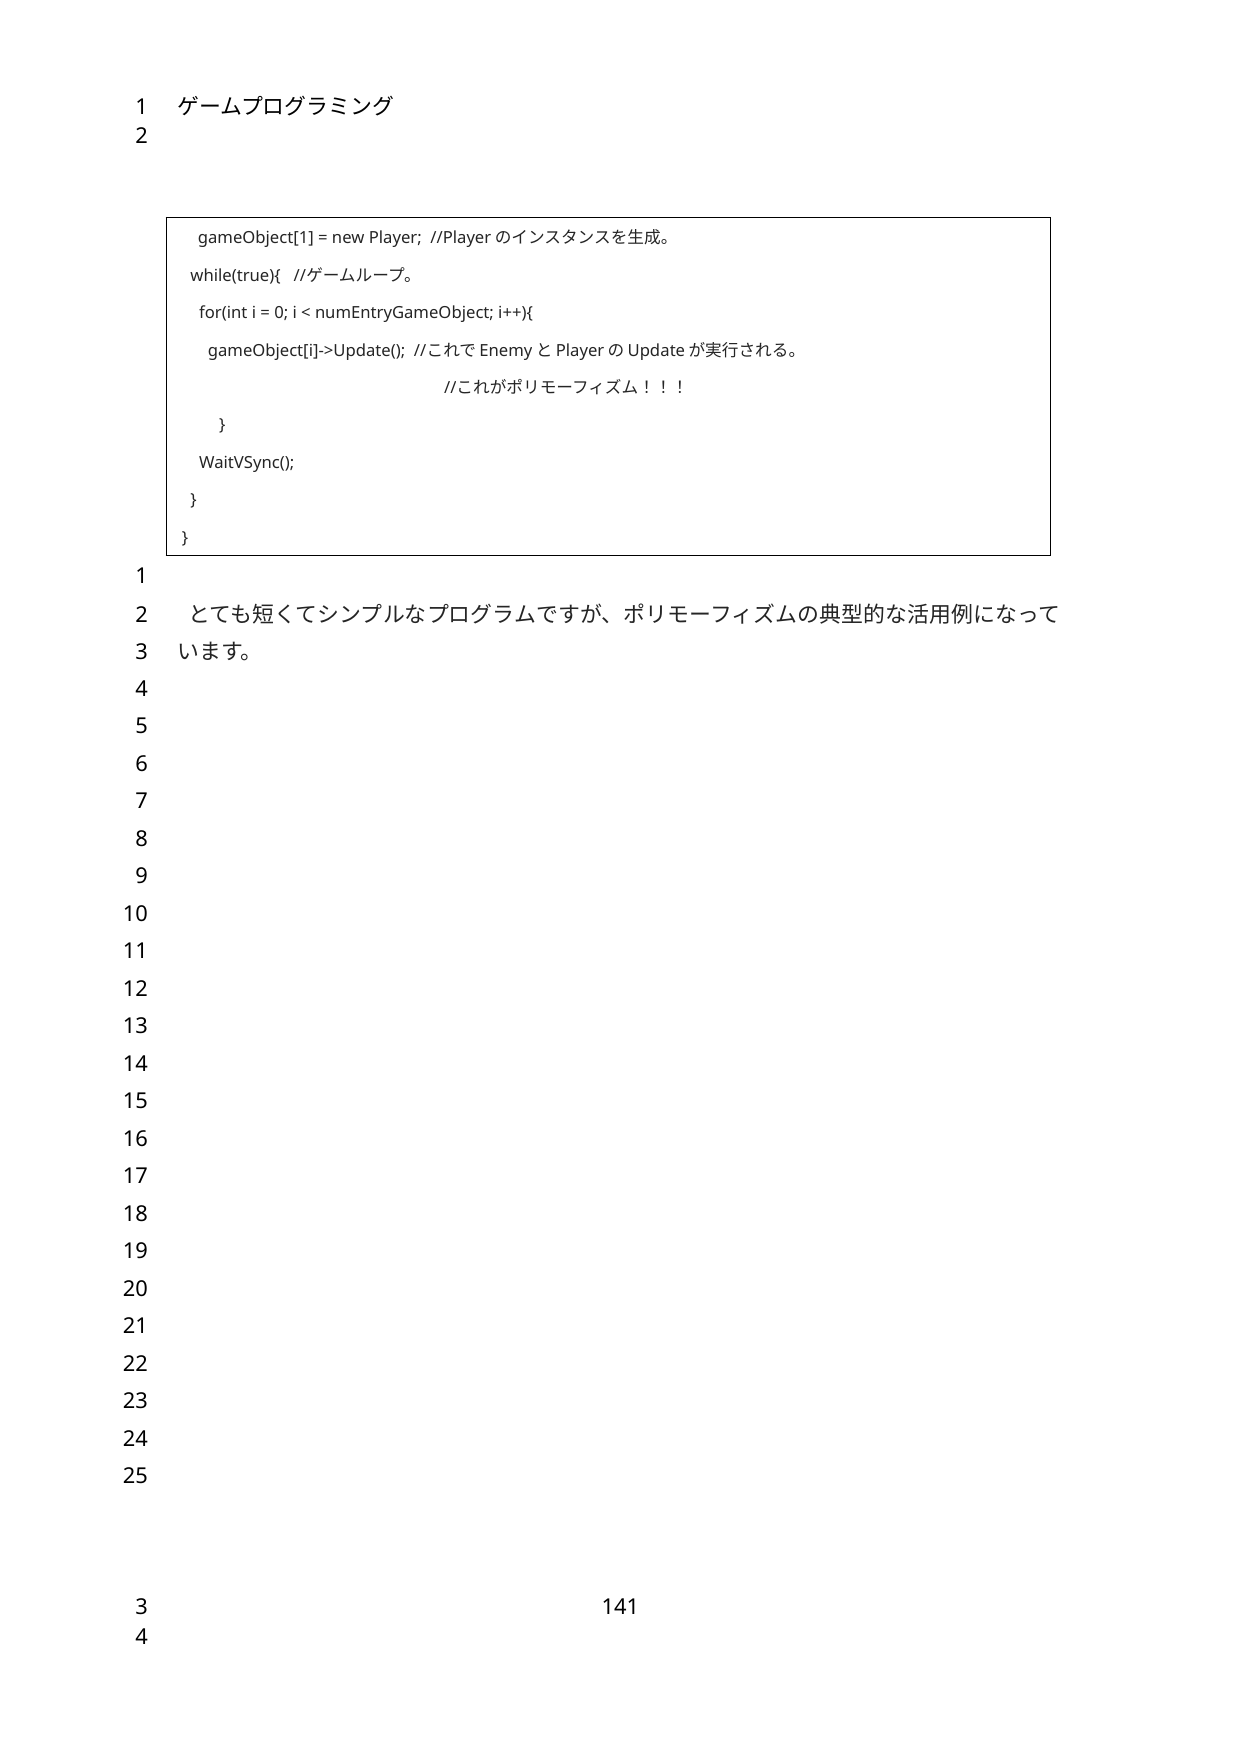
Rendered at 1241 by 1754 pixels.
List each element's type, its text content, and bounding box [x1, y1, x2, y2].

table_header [167, 218, 1050, 555]
text とても短くてシンプルなプログラムですが、ポリモーフィズムの典型的な活用例になっています。 [177, 594, 1063, 669]
